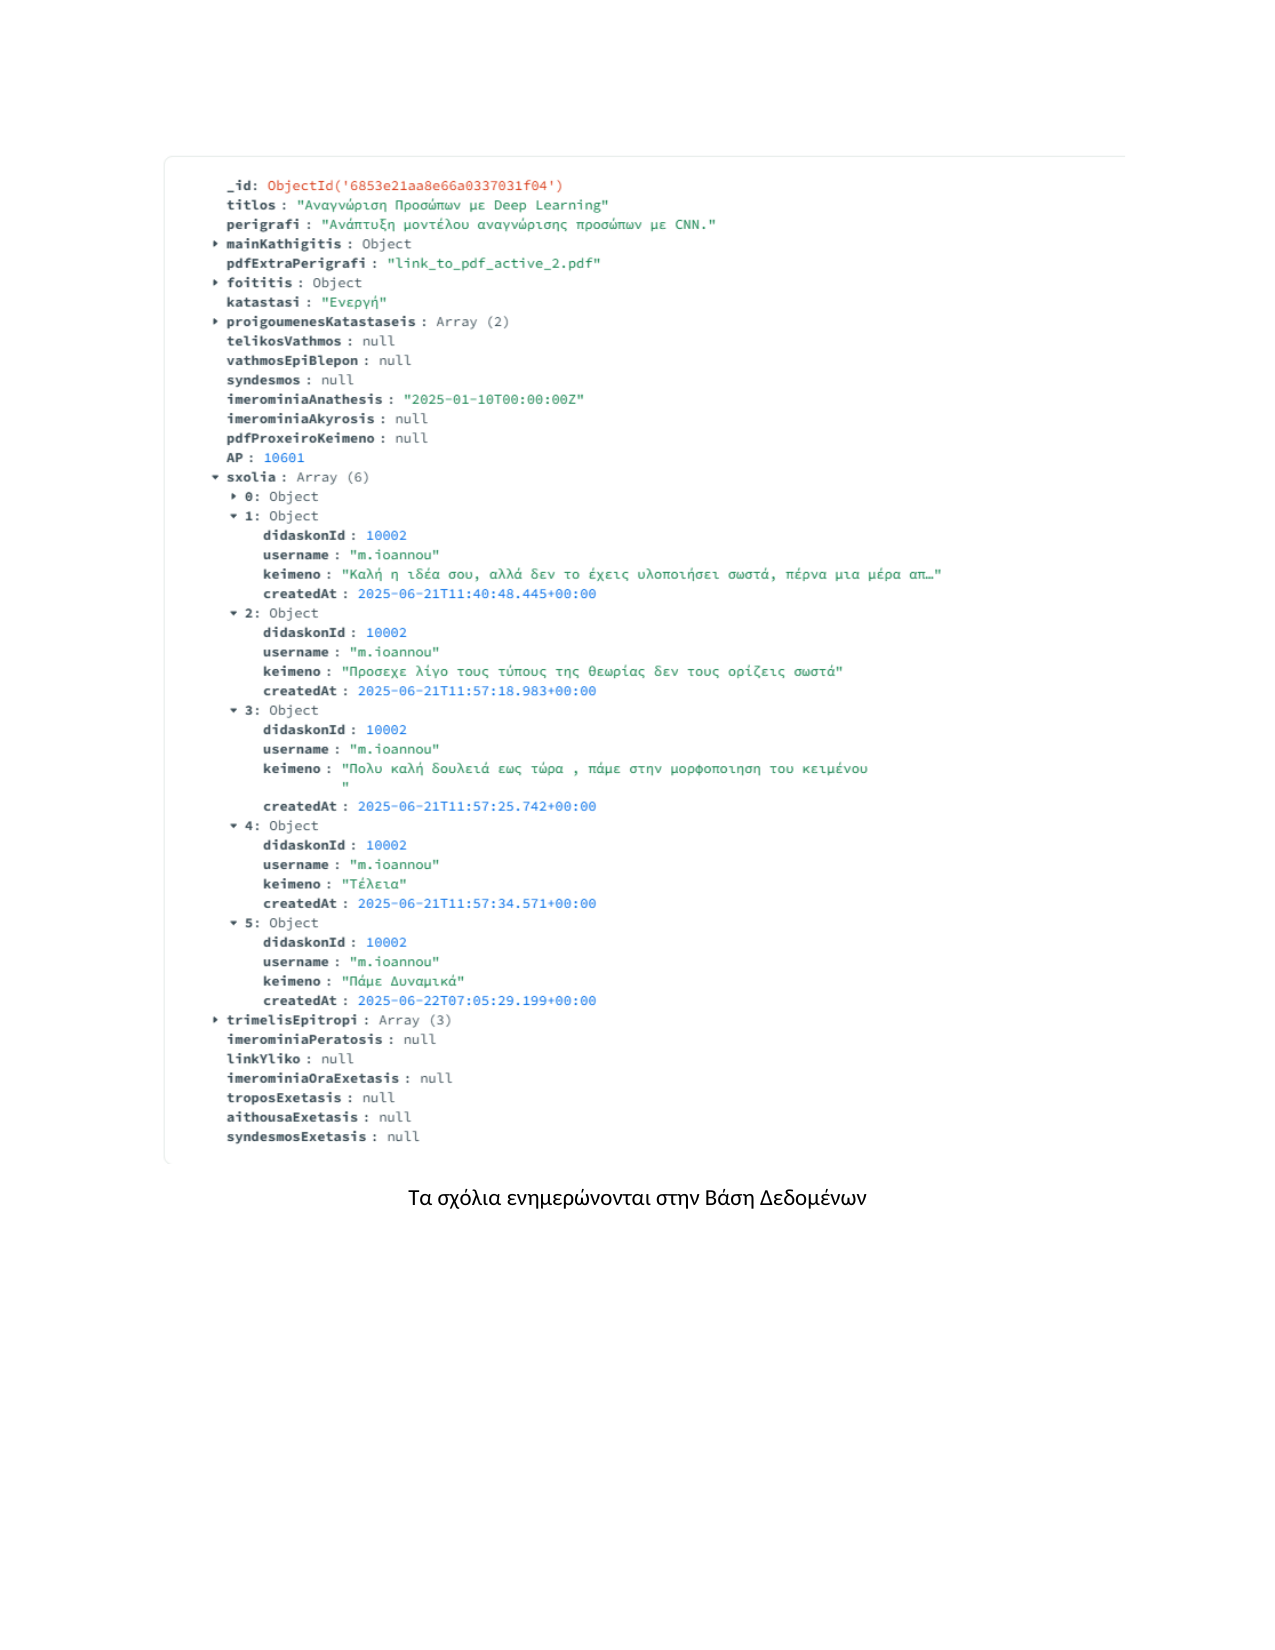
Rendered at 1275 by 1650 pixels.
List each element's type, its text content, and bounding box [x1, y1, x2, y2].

picture [150, 150, 1125, 1164]
text Τα σχόλια ενημερώνονται στην Βάση Δεδομένων [150, 1183, 1125, 1211]
